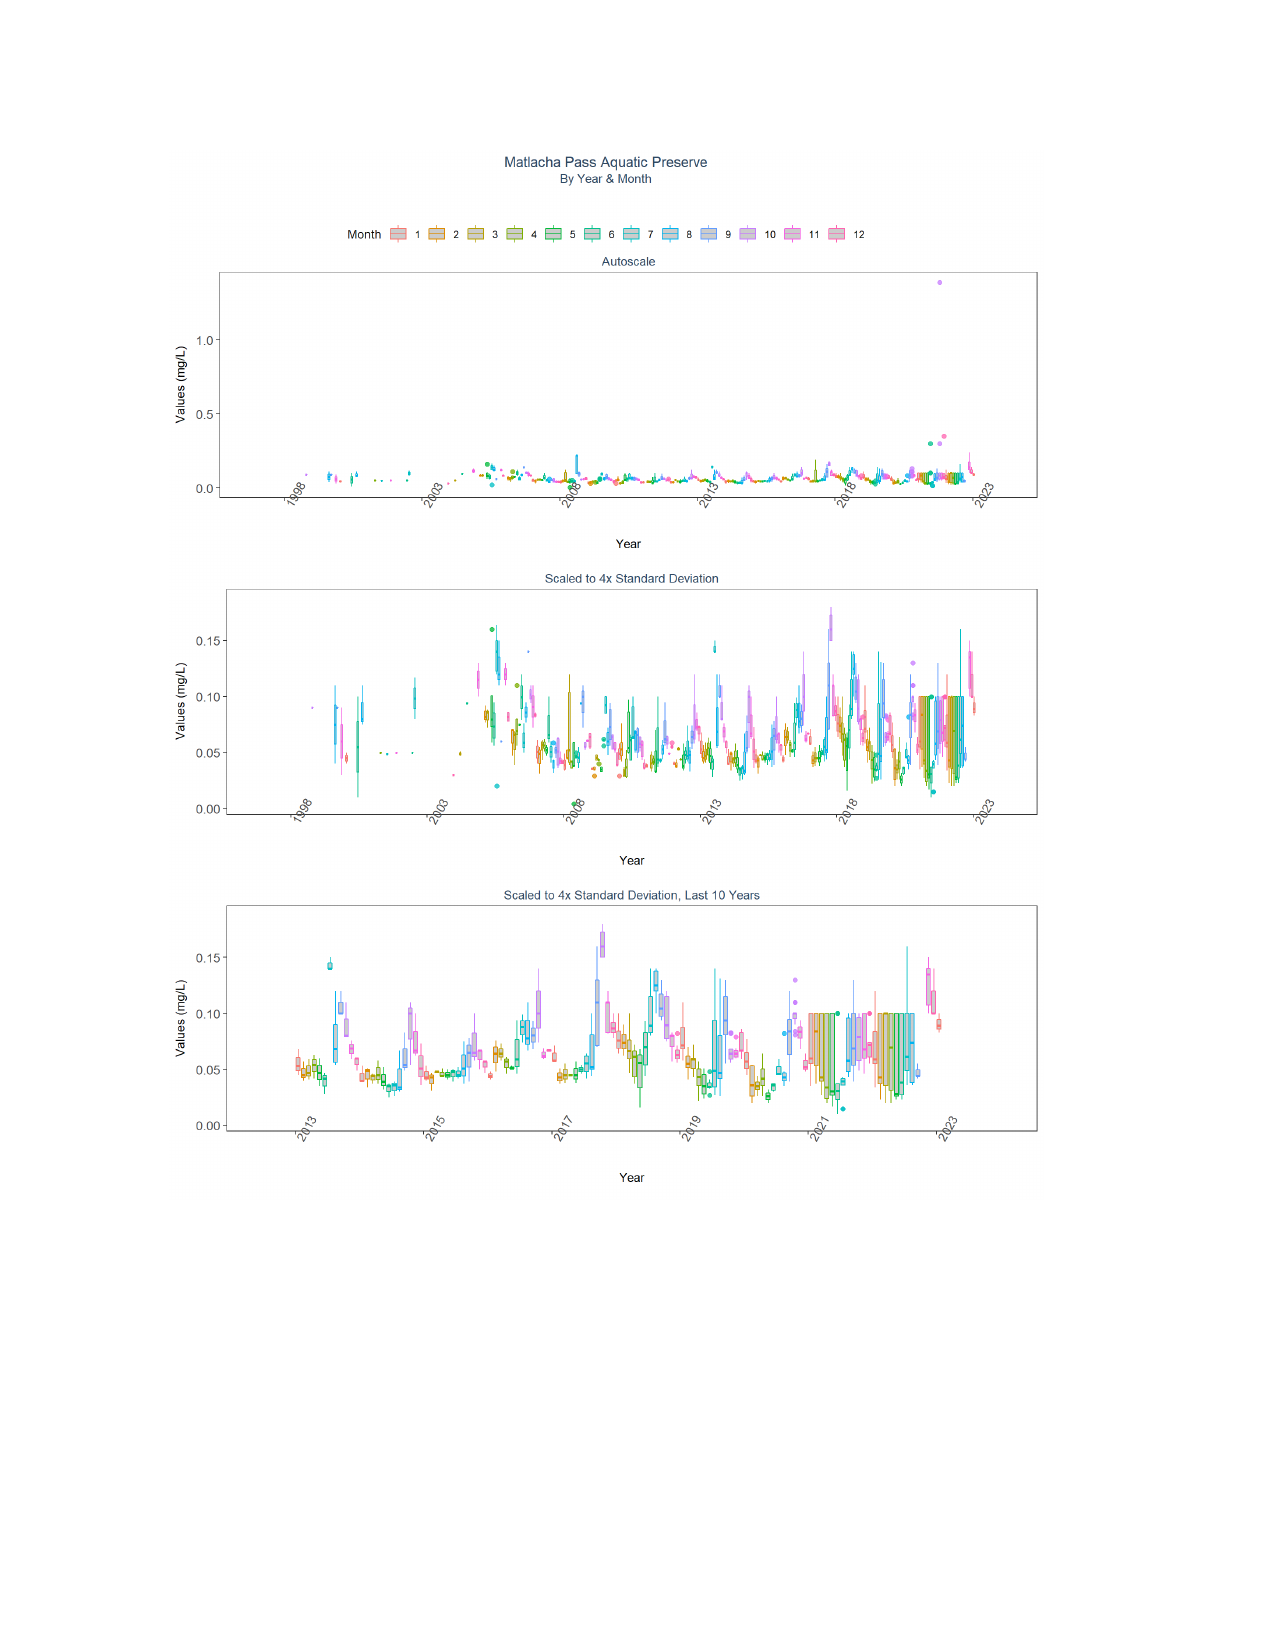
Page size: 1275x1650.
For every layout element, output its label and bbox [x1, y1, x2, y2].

picture [168, 150, 1044, 1200]
